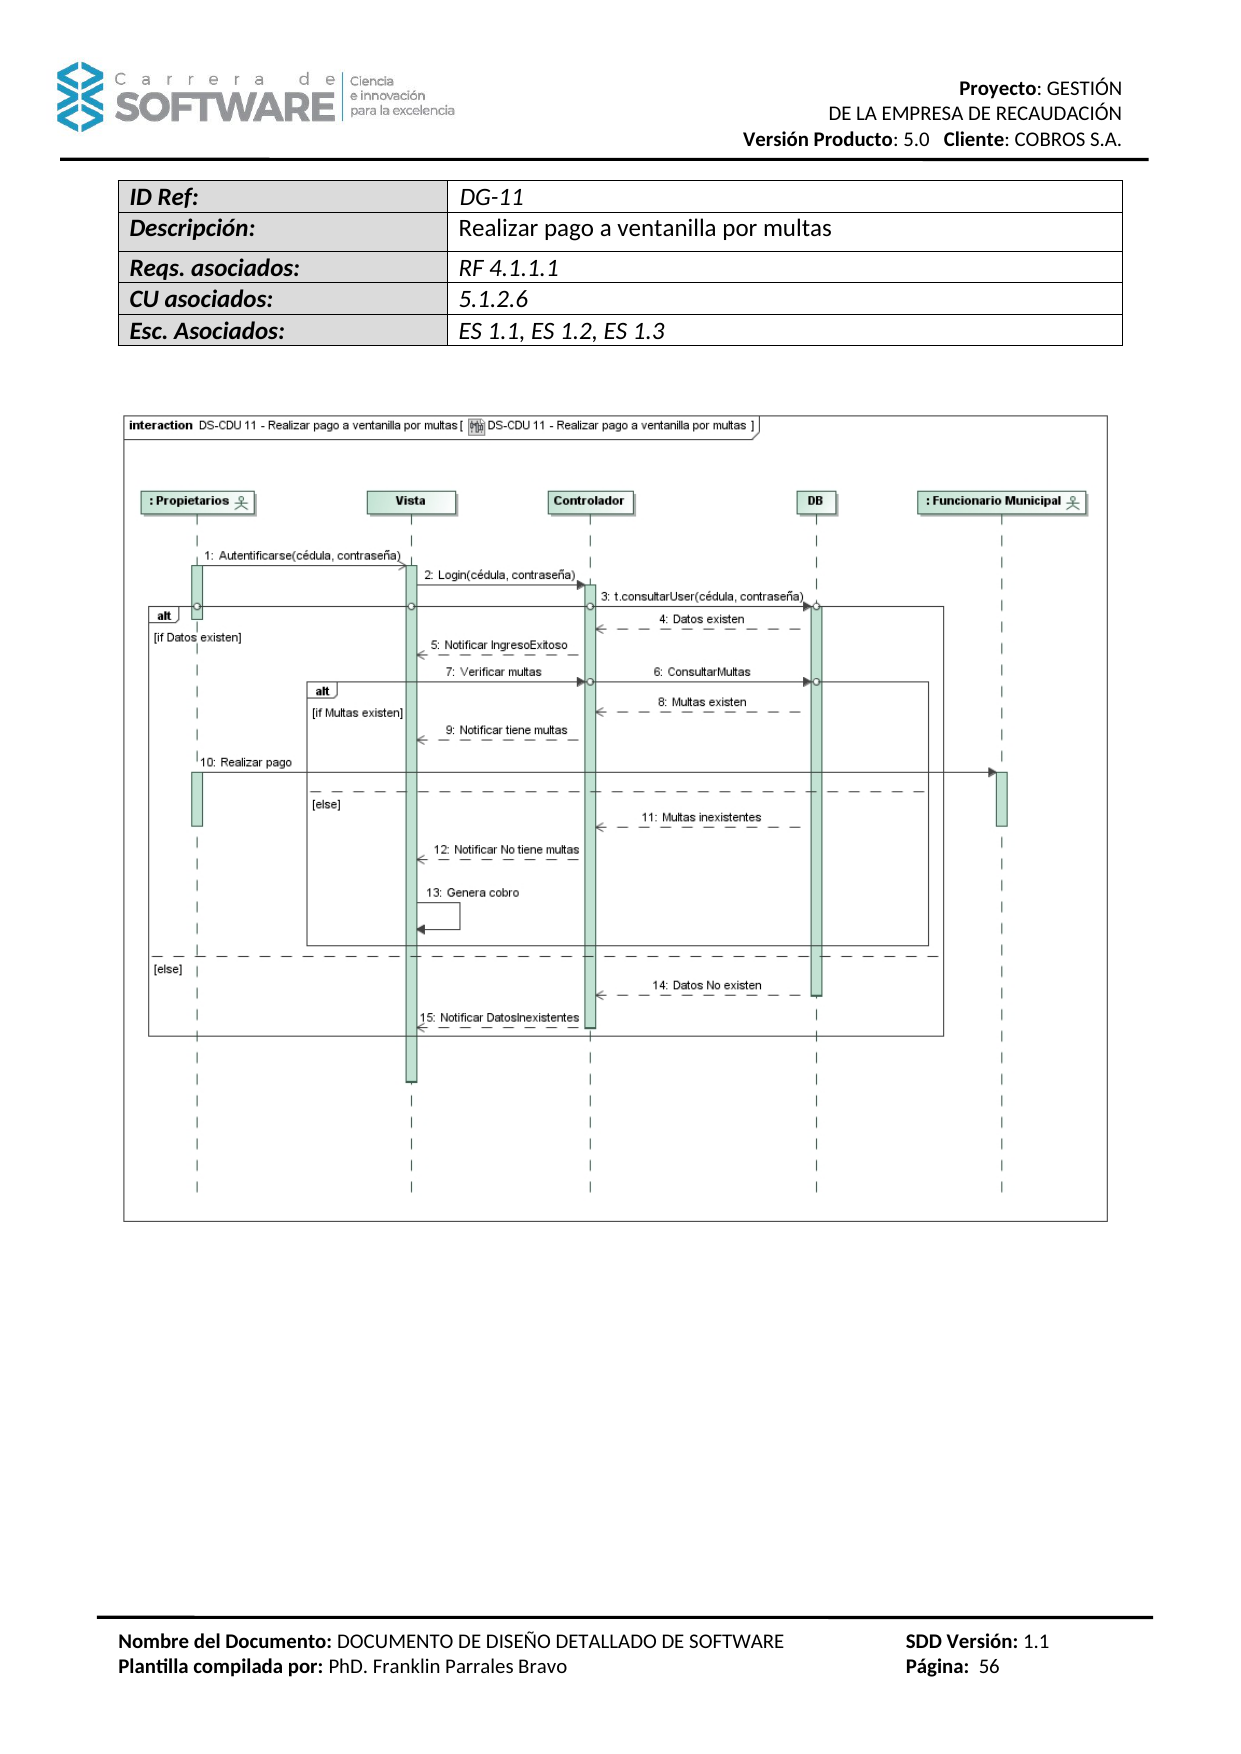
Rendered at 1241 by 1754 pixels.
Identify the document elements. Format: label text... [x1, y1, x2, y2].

picture [46, 46, 461, 154]
table_cell 5.1.2.6 [448, 283, 1122, 314]
picture [118, 410, 1123, 1264]
table_header DG-11 [448, 181, 1122, 212]
table_cell Reqs. asociados: [119, 252, 447, 282]
table_cell ES 1.1, ES 1.2, ES 1.3 [448, 315, 1122, 345]
table_cell RF 4.1.1.1 [448, 252, 1122, 282]
table_cell Realizar pago a ventanilla por multas [448, 213, 1122, 251]
table_cell Descripción: [119, 213, 447, 251]
table_cell CU asociados: [119, 283, 447, 314]
table_header ID Ref: [119, 181, 447, 212]
table_cell Esc. Asociados: [119, 315, 447, 345]
